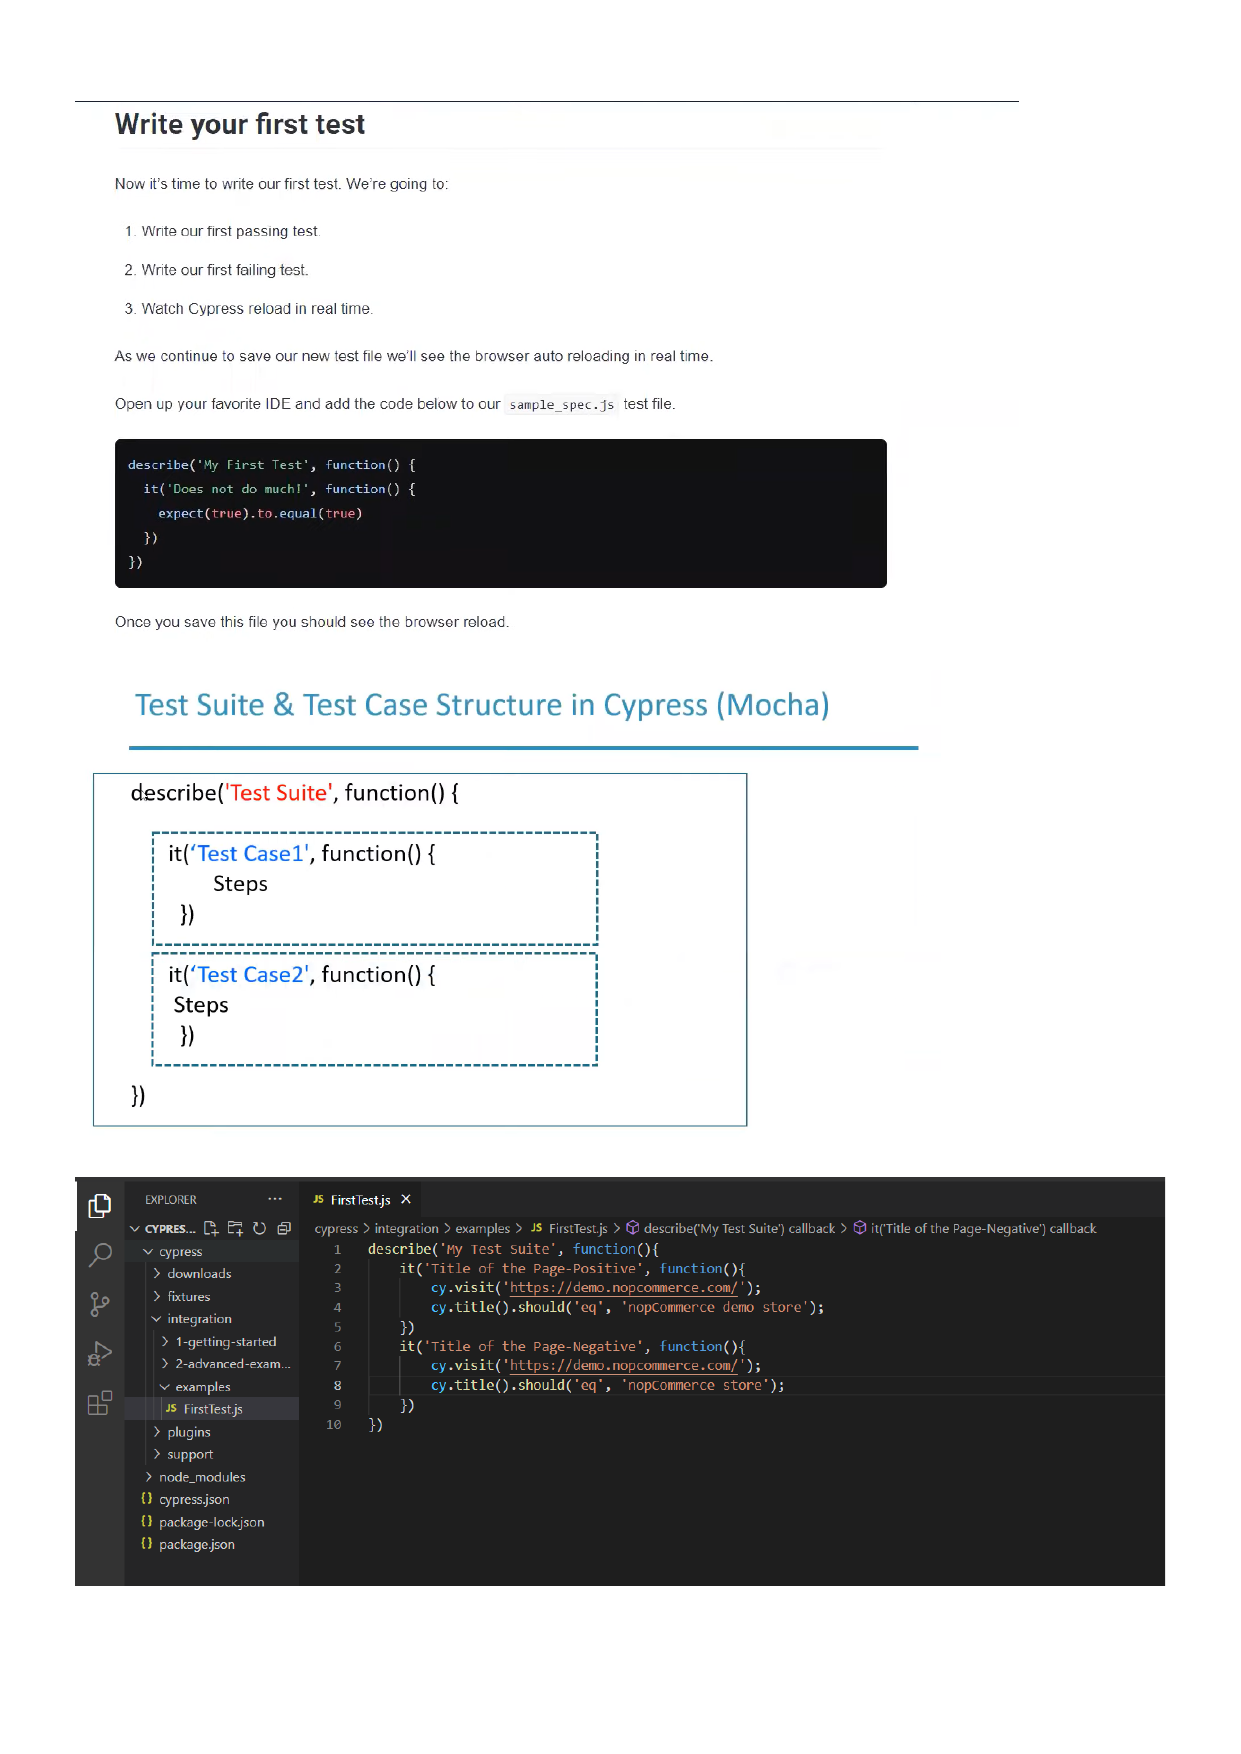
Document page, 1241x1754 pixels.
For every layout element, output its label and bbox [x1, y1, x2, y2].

picture [75, 101, 1019, 651]
picture [75, 1177, 1166, 1586]
picture [75, 669, 941, 1159]
